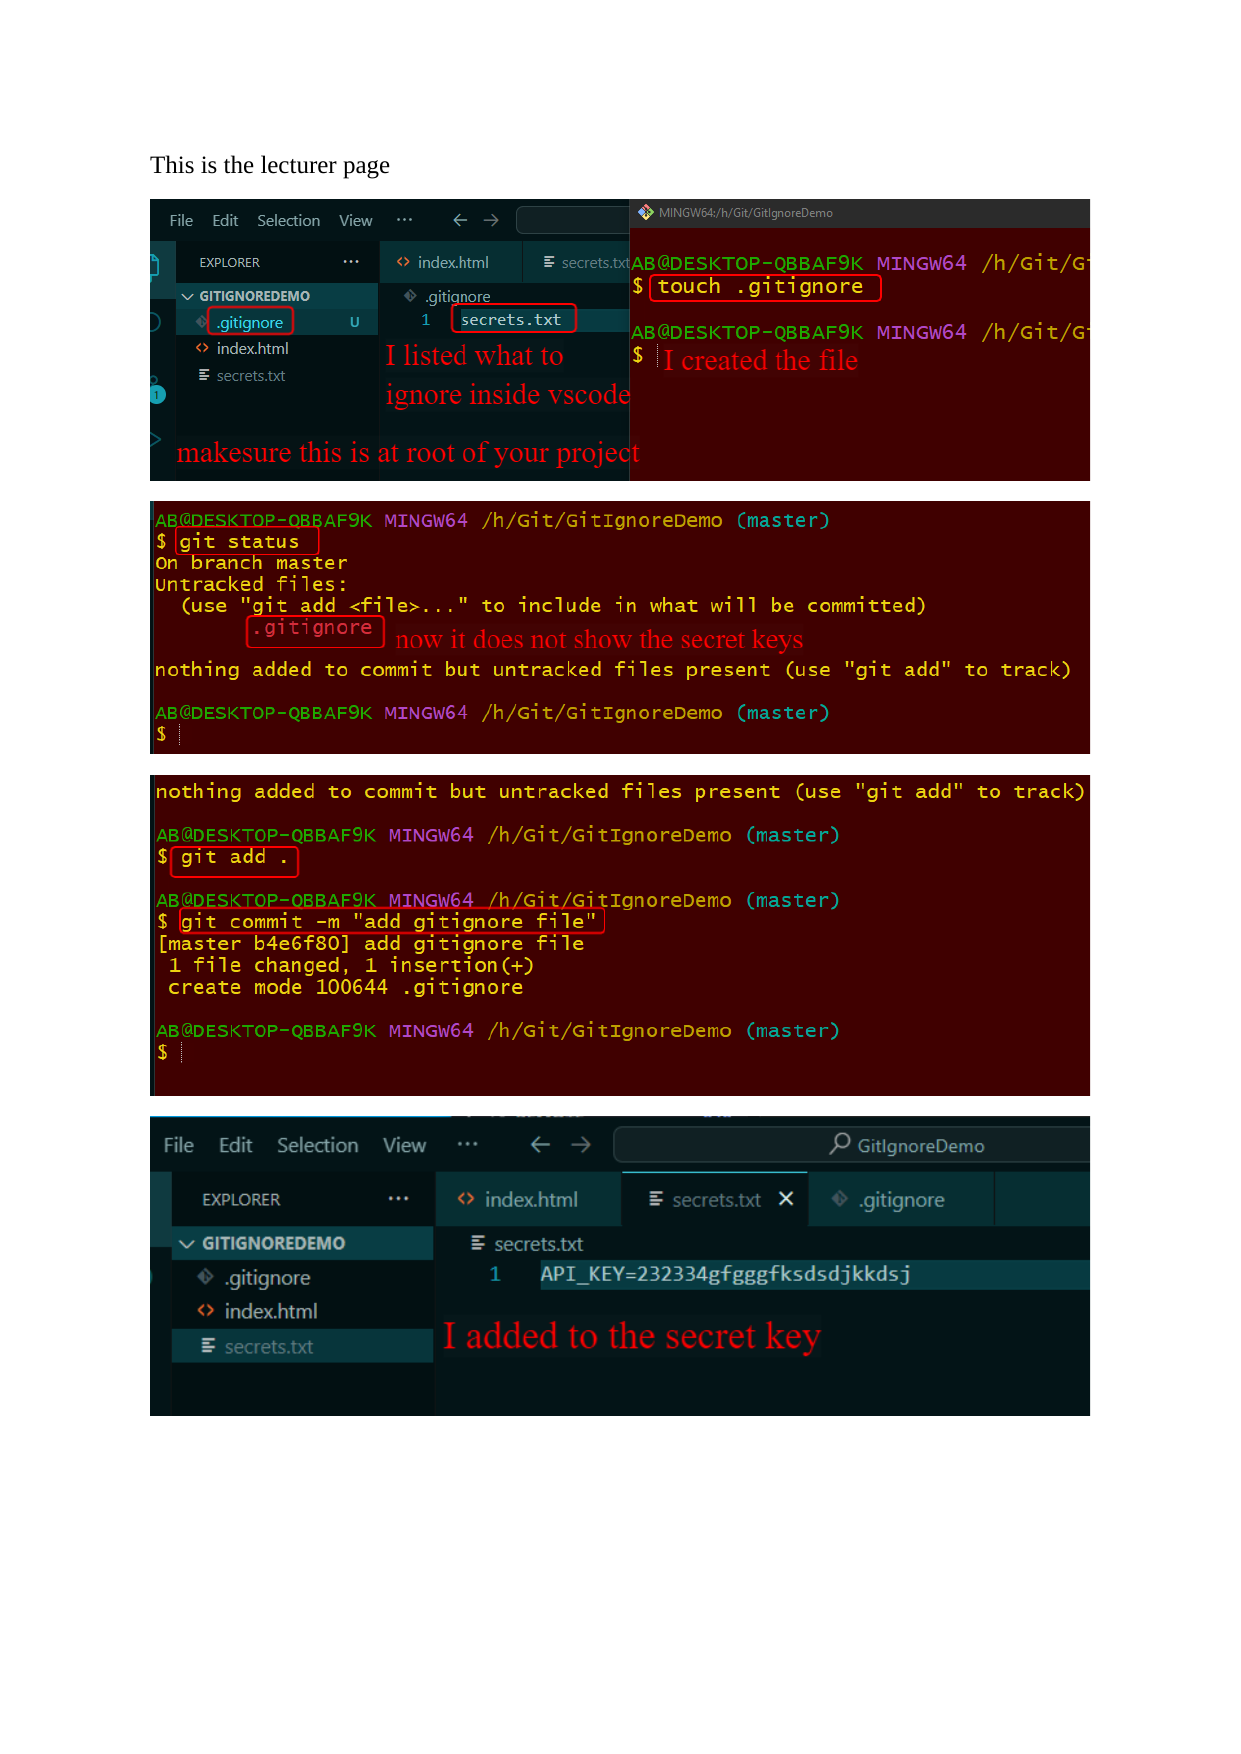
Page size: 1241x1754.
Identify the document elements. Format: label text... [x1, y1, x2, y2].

picture [150, 501, 1091, 754]
picture [150, 436, 156, 443]
picture [150, 1116, 1091, 1416]
picture [150, 199, 1091, 481]
picture [150, 775, 1091, 1096]
text This is the lecturer page [150, 150, 1090, 179]
